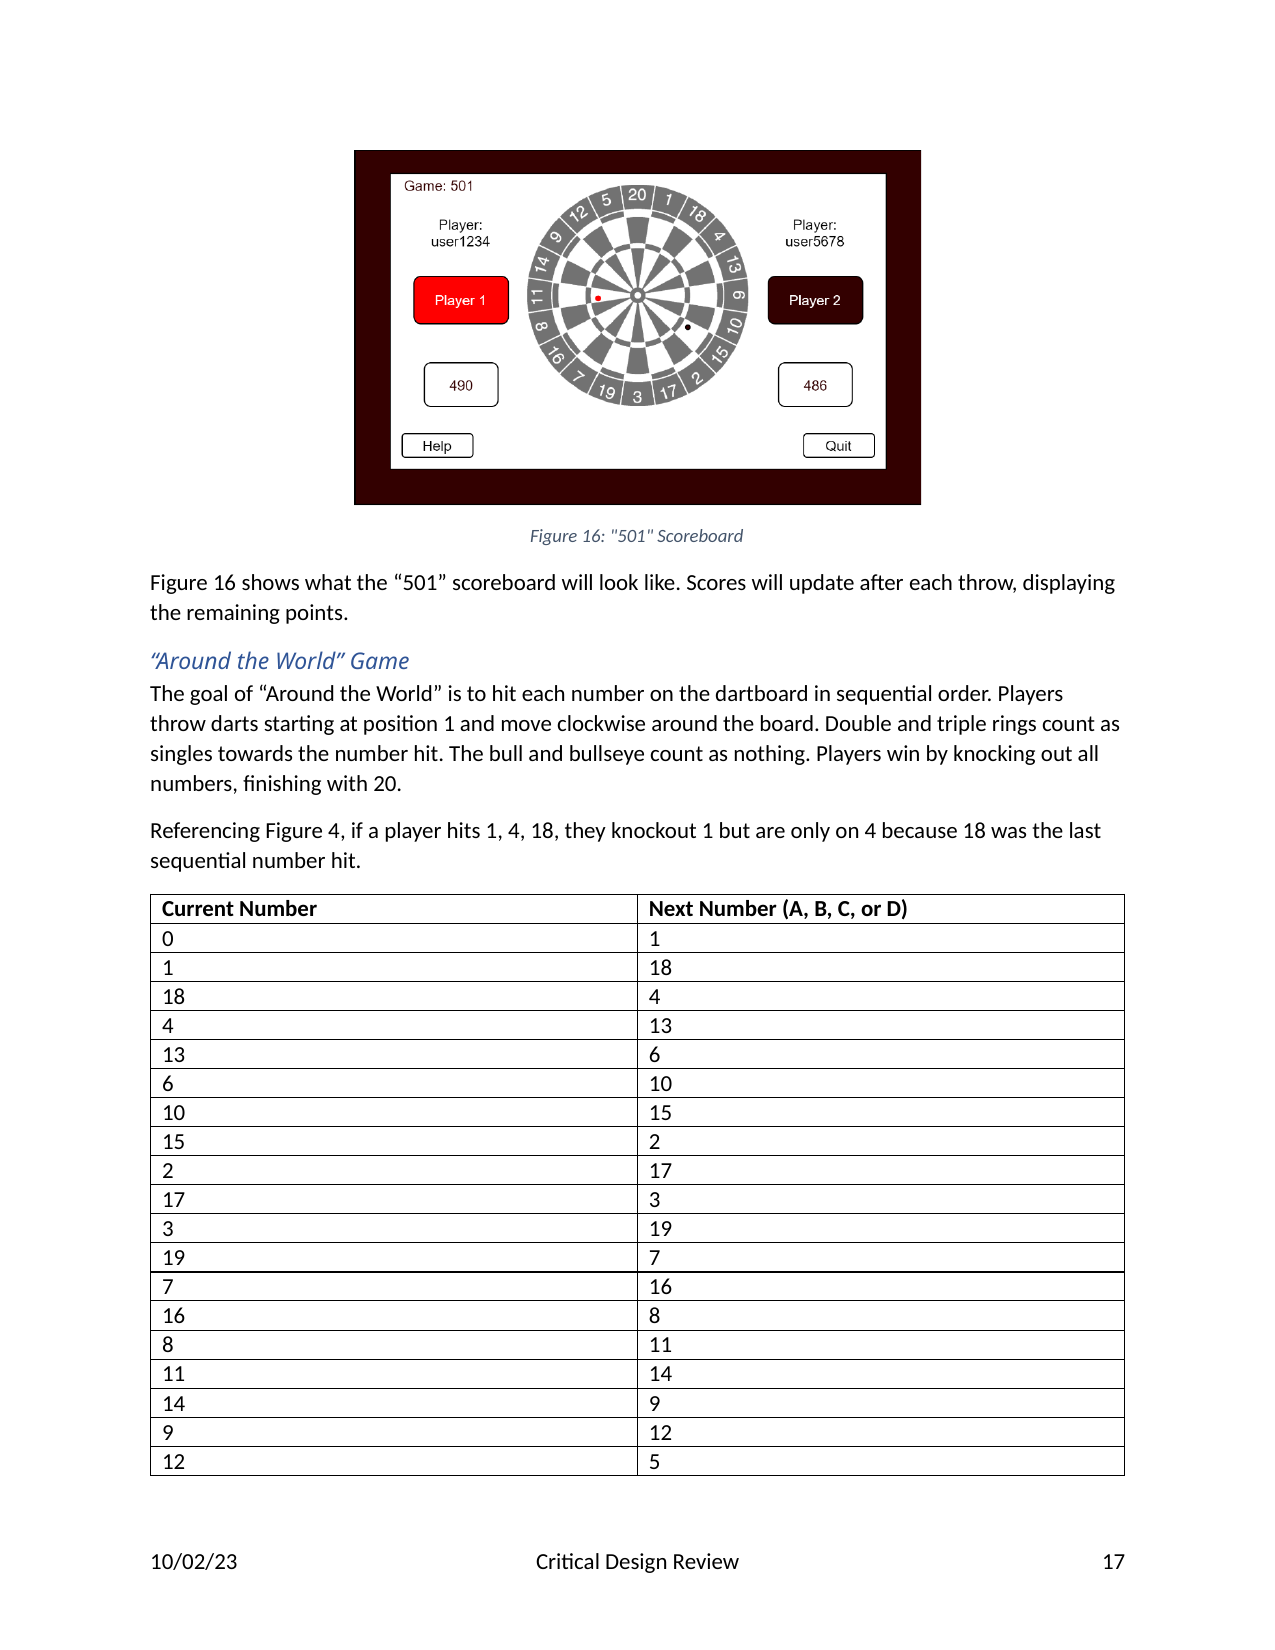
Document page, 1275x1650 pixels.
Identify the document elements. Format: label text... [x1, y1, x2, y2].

table_cell 13 [638, 1011, 1124, 1039]
table_cell 7 [638, 1243, 1124, 1271]
table_cell 10 [151, 1098, 637, 1126]
table_cell 1 [638, 924, 1124, 952]
picture [354, 150, 922, 506]
text Referencing Figure 4, if a player hits 1, 4, 18, they knockout 1 but are only on 4 because 18 was the last sequential number hit. [150, 816, 1125, 875]
table_header Current Number [151, 895, 637, 923]
table_cell 0 [151, 924, 637, 952]
table_cell 13 [151, 1040, 637, 1068]
table_cell 14 [638, 1360, 1124, 1388]
table_cell 19 [638, 1214, 1124, 1242]
table_cell 5 [638, 1447, 1124, 1475]
table_header Next Number (A, B, C, or D) [638, 895, 1124, 923]
table_cell 4 [151, 1011, 637, 1039]
table_cell 9 [638, 1389, 1124, 1417]
table_cell 12 [638, 1418, 1124, 1446]
table_cell 15 [151, 1127, 637, 1155]
table_cell 8 [151, 1331, 637, 1358]
table_cell 19 [151, 1243, 637, 1271]
table_cell 11 [151, 1360, 637, 1388]
subtitle “Around the World” Game [150, 645, 1125, 676]
table_cell 12 [151, 1447, 637, 1475]
table_cell 14 [151, 1389, 637, 1417]
table_cell 4 [638, 982, 1124, 1010]
text Figure 16 shows what the “501” scoreboard will look like. Scores will update after each throw, displaying the remaining points. [150, 568, 1125, 626]
text The goal of “Around the World” is to hit each number on the dartboard in sequential order. Players throw darts starting at position 1 and move clockwise around the board. Double and triple rings count as singles towards the number hit. The bull and bullseye count as nothing. Players win by knocking out all numbers, finishing with 20. [150, 679, 1125, 798]
table_cell 1 [151, 953, 637, 981]
table_cell 16 [151, 1301, 637, 1329]
table_cell 17 [151, 1185, 637, 1213]
table_cell 8 [638, 1301, 1124, 1329]
table_cell 16 [638, 1273, 1124, 1300]
table_cell 11 [638, 1331, 1124, 1358]
table_cell 18 [638, 953, 1124, 981]
table_cell 7 [151, 1273, 637, 1300]
table_cell 10 [638, 1069, 1124, 1097]
table_cell 17 [638, 1156, 1124, 1184]
table_cell 3 [151, 1214, 637, 1242]
table_cell 2 [638, 1127, 1124, 1155]
table_cell 18 [151, 982, 637, 1010]
table_cell 2 [151, 1156, 637, 1184]
table_cell 3 [638, 1185, 1124, 1213]
table_cell 6 [151, 1069, 637, 1097]
table_cell 6 [638, 1040, 1124, 1068]
table_cell 9 [151, 1418, 637, 1446]
table_cell 15 [638, 1098, 1124, 1126]
